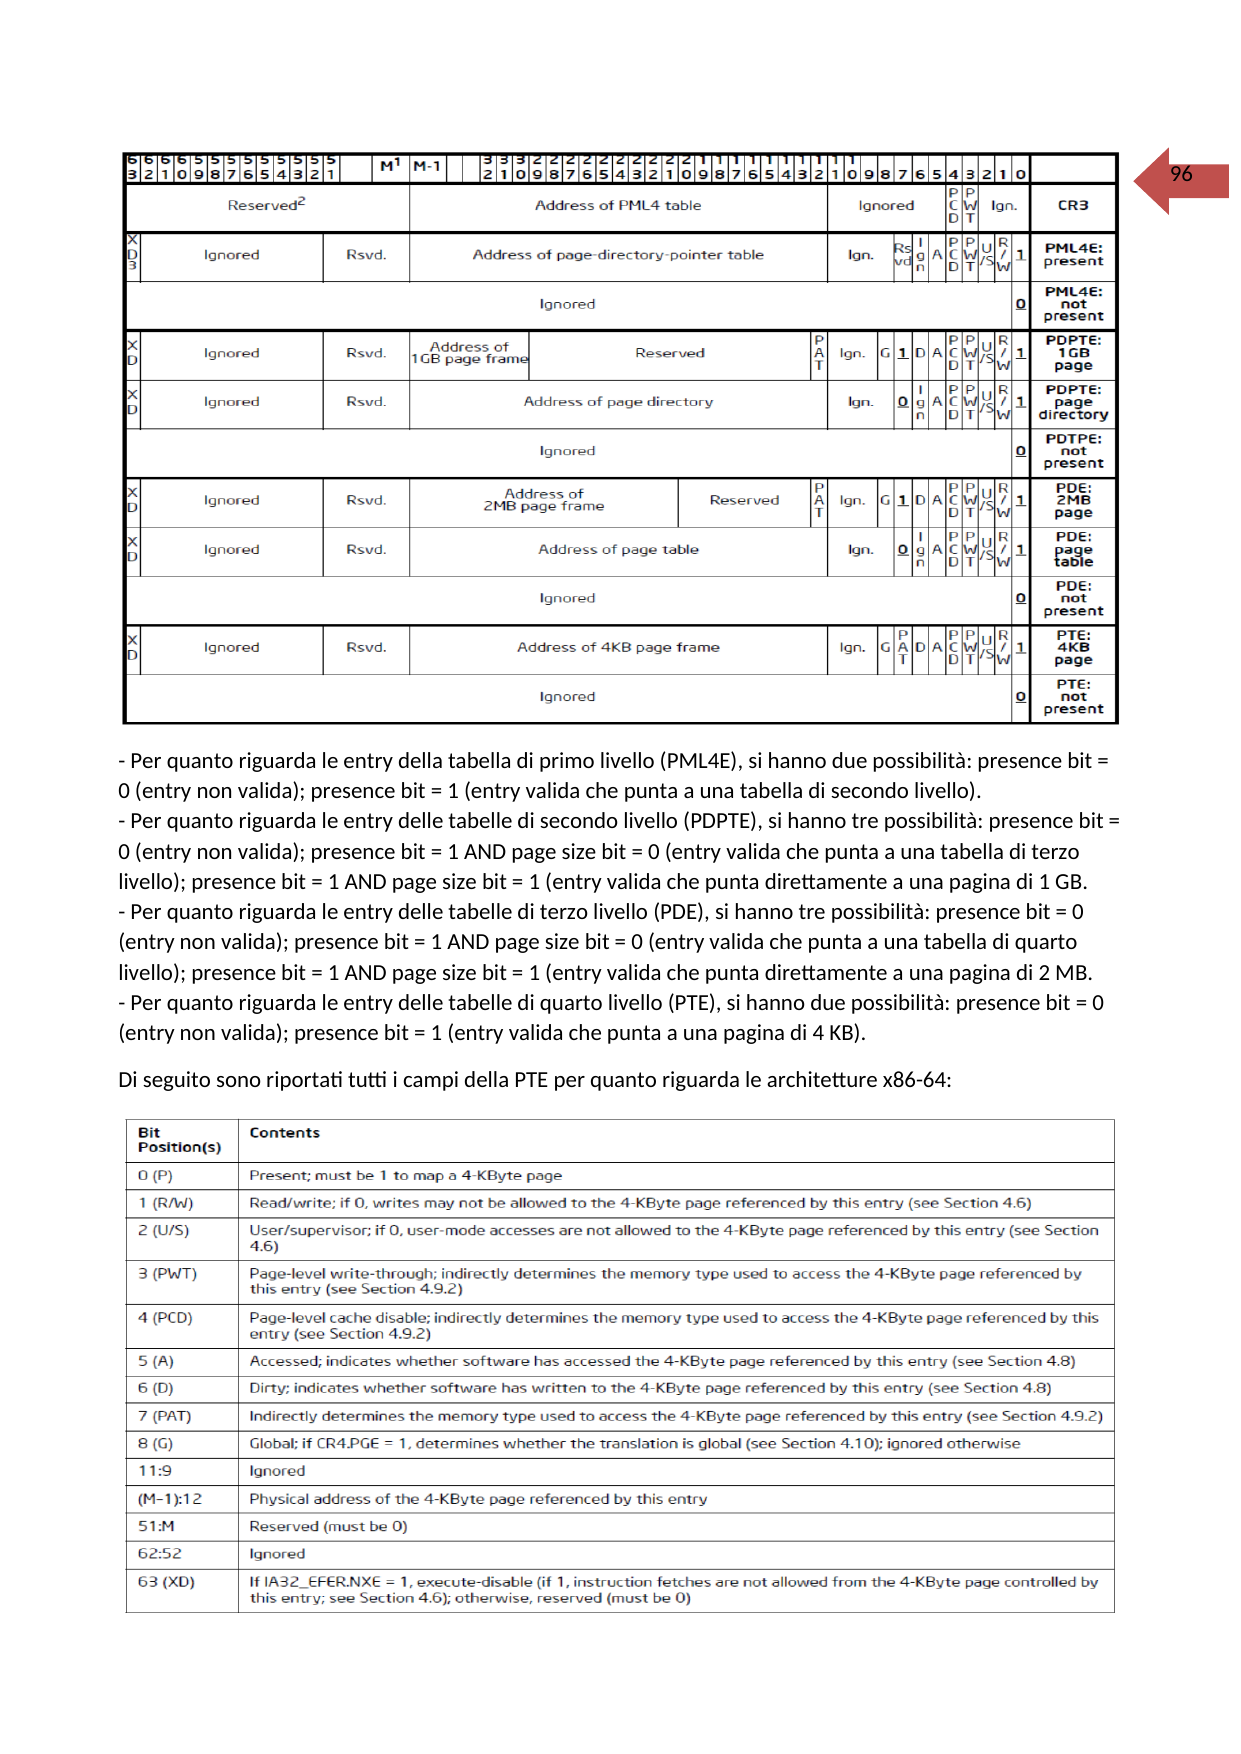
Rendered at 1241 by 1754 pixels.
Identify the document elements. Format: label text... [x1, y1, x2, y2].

text Di seguito sono riportati tutti i campi della PTE per quanto riguarda le architetture x86-64: [118, 1065, 1122, 1093]
picture [118, 1111, 1123, 1617]
text - Per quanto riguarda le entry della tabella di primo livello (PML4E), si hanno due possibilità: presence bit = 0 (entry non valida); presence bit = 1 (entry valida che punta a una tabella di secondo livello). - Per quanto riguarda le entry delle tabelle di secondo livello (PDPTE), si hanno tre possibilità: presence bit = 0 (entry non valida); presence bit = 1 AND page size bit = 0 (entry valida che punta a una tabella di terzo livello); presence bit = 1 AND page size bit = 1 (entry valida che punta direttamente a una pagina di 1 GB. - Per quanto riguarda le entry delle tabelle di terzo livello (PDE), si hanno tre possibilità: presence bit = 0 (entry non valida); presence bit = 1 AND page size bit = 0 (entry valida che punta a una tabella di quarto livello); presence bit = 1 AND page size bit = 1 (entry valida che punta direttamente a una pagina di 2 MB. - Per quanto riguarda le entry delle tabelle di quarto livello (PTE), si hanno due possibilità: presence bit = 0 (entry non valida); presence bit = 1 (entry valida che punta a una pagina di 4 KB). [118, 746, 1122, 1046]
picture [118, 147, 1123, 728]
